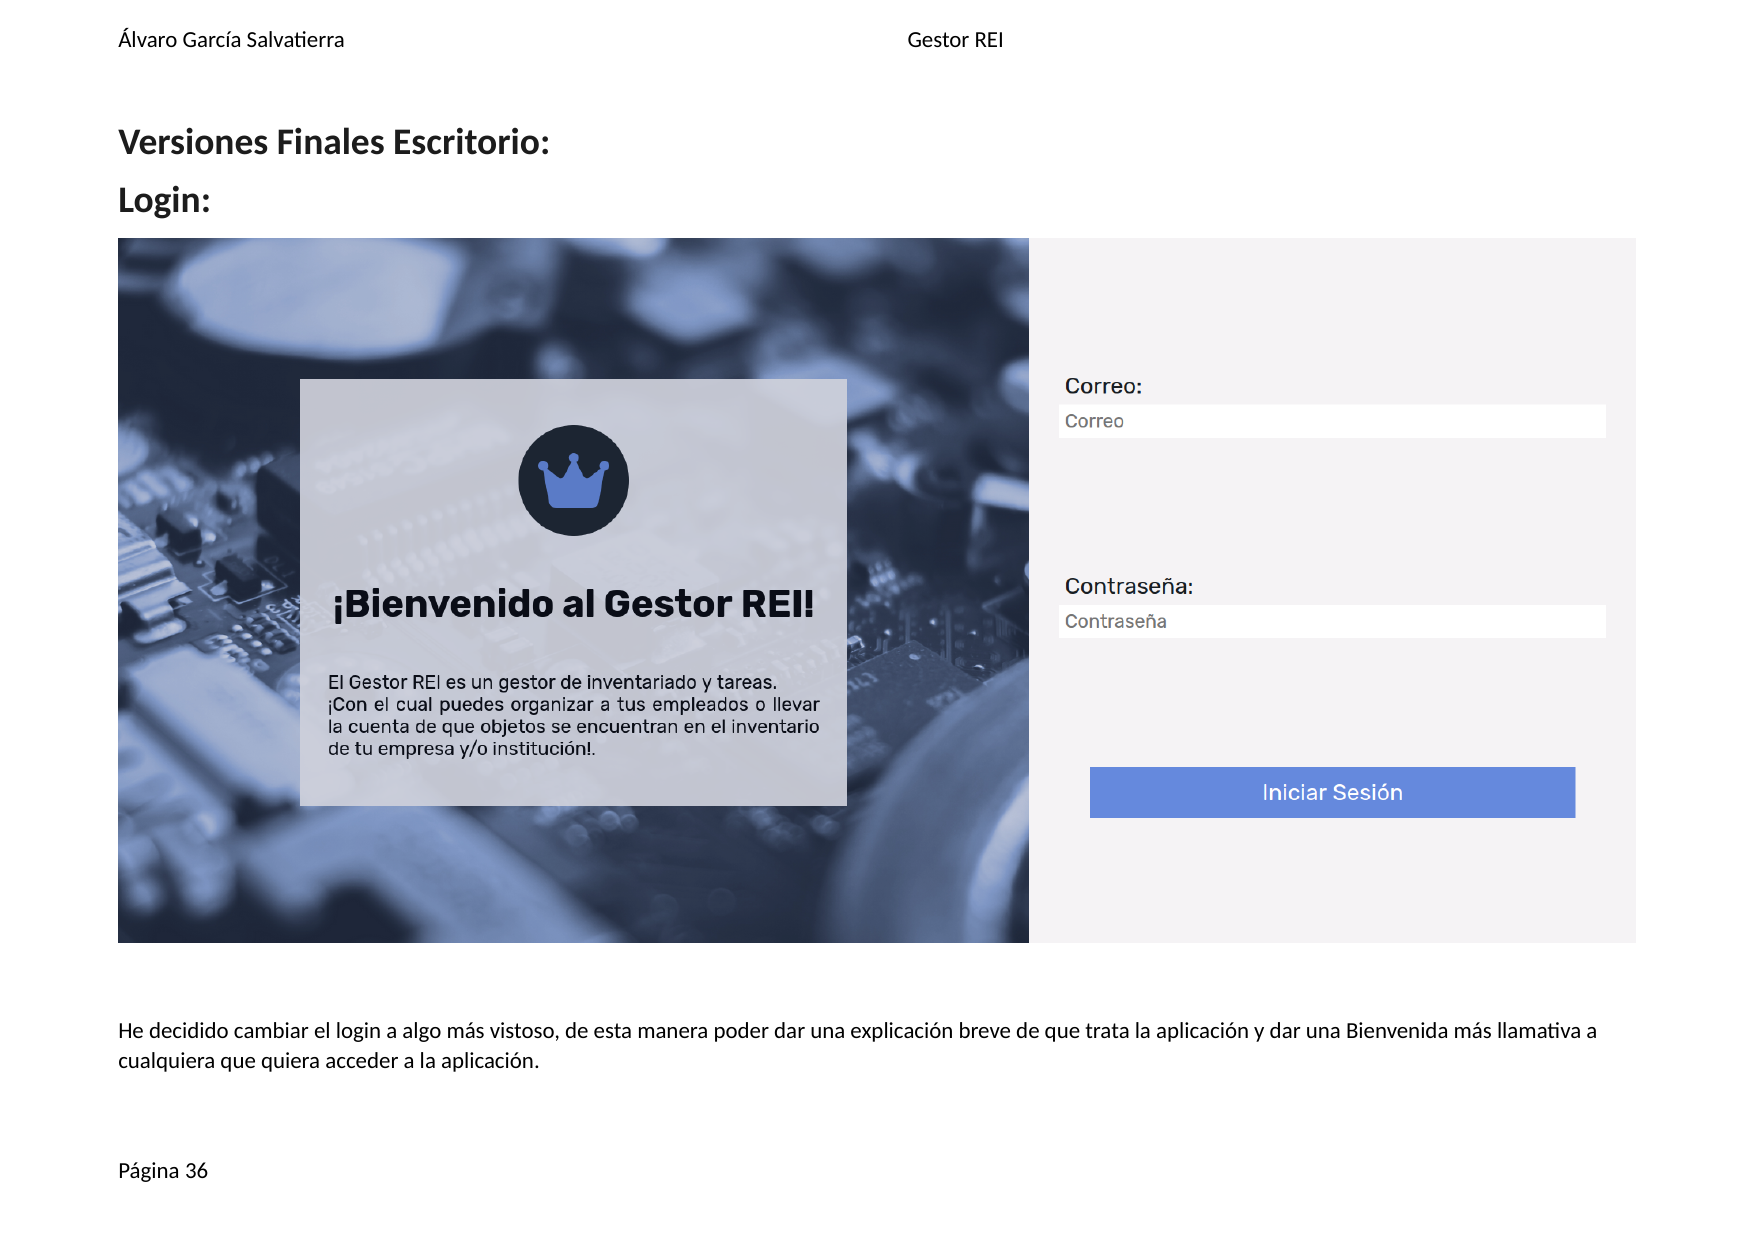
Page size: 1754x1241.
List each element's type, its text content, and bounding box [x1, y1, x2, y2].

picture [118, 238, 1636, 943]
text Login: [118, 176, 1636, 222]
subtitle Versiones Finales Escritorio: [118, 118, 1636, 164]
text He decidido cambiar el login a algo más vistoso, de esta manera poder dar una explicación breve de que trata la aplicación y dar una Bienvenida más llamativa a cualquiera que quiera acceder a la aplicación. [118, 1016, 1636, 1074]
